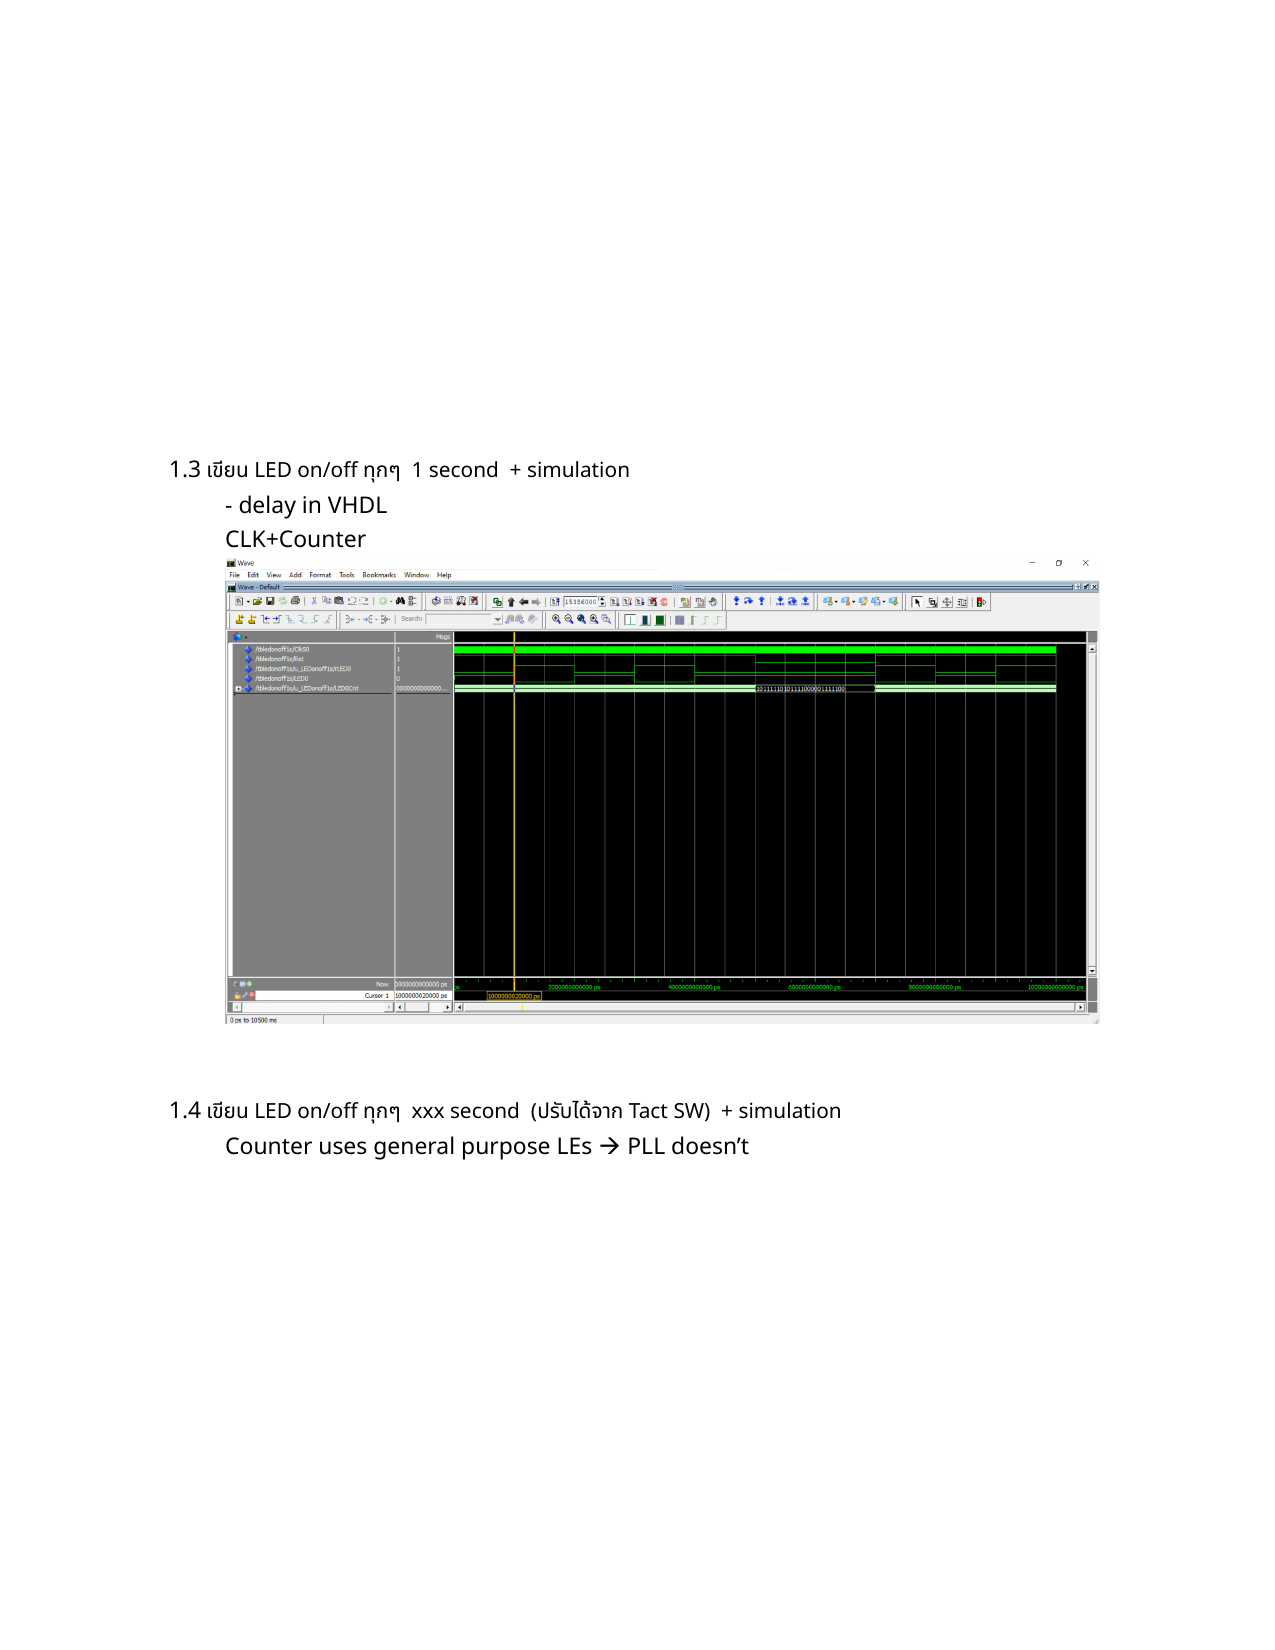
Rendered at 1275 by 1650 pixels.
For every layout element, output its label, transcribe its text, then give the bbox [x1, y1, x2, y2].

list - delay in VHDL [225, 489, 1125, 520]
picture [225, 556, 1100, 1024]
list เขียน LED on/off ทุกๆ xxx second (ปรับได้จาก Tact SW) + simulation [169, 1094, 1125, 1127]
list CLK+Counter [225, 523, 1125, 554]
list Counter uses general purpose LEs PLL doesn’t [225, 1130, 1125, 1161]
list เขียน LED on/off ทุกๆ 1 second + simulation [169, 452, 1125, 486]
